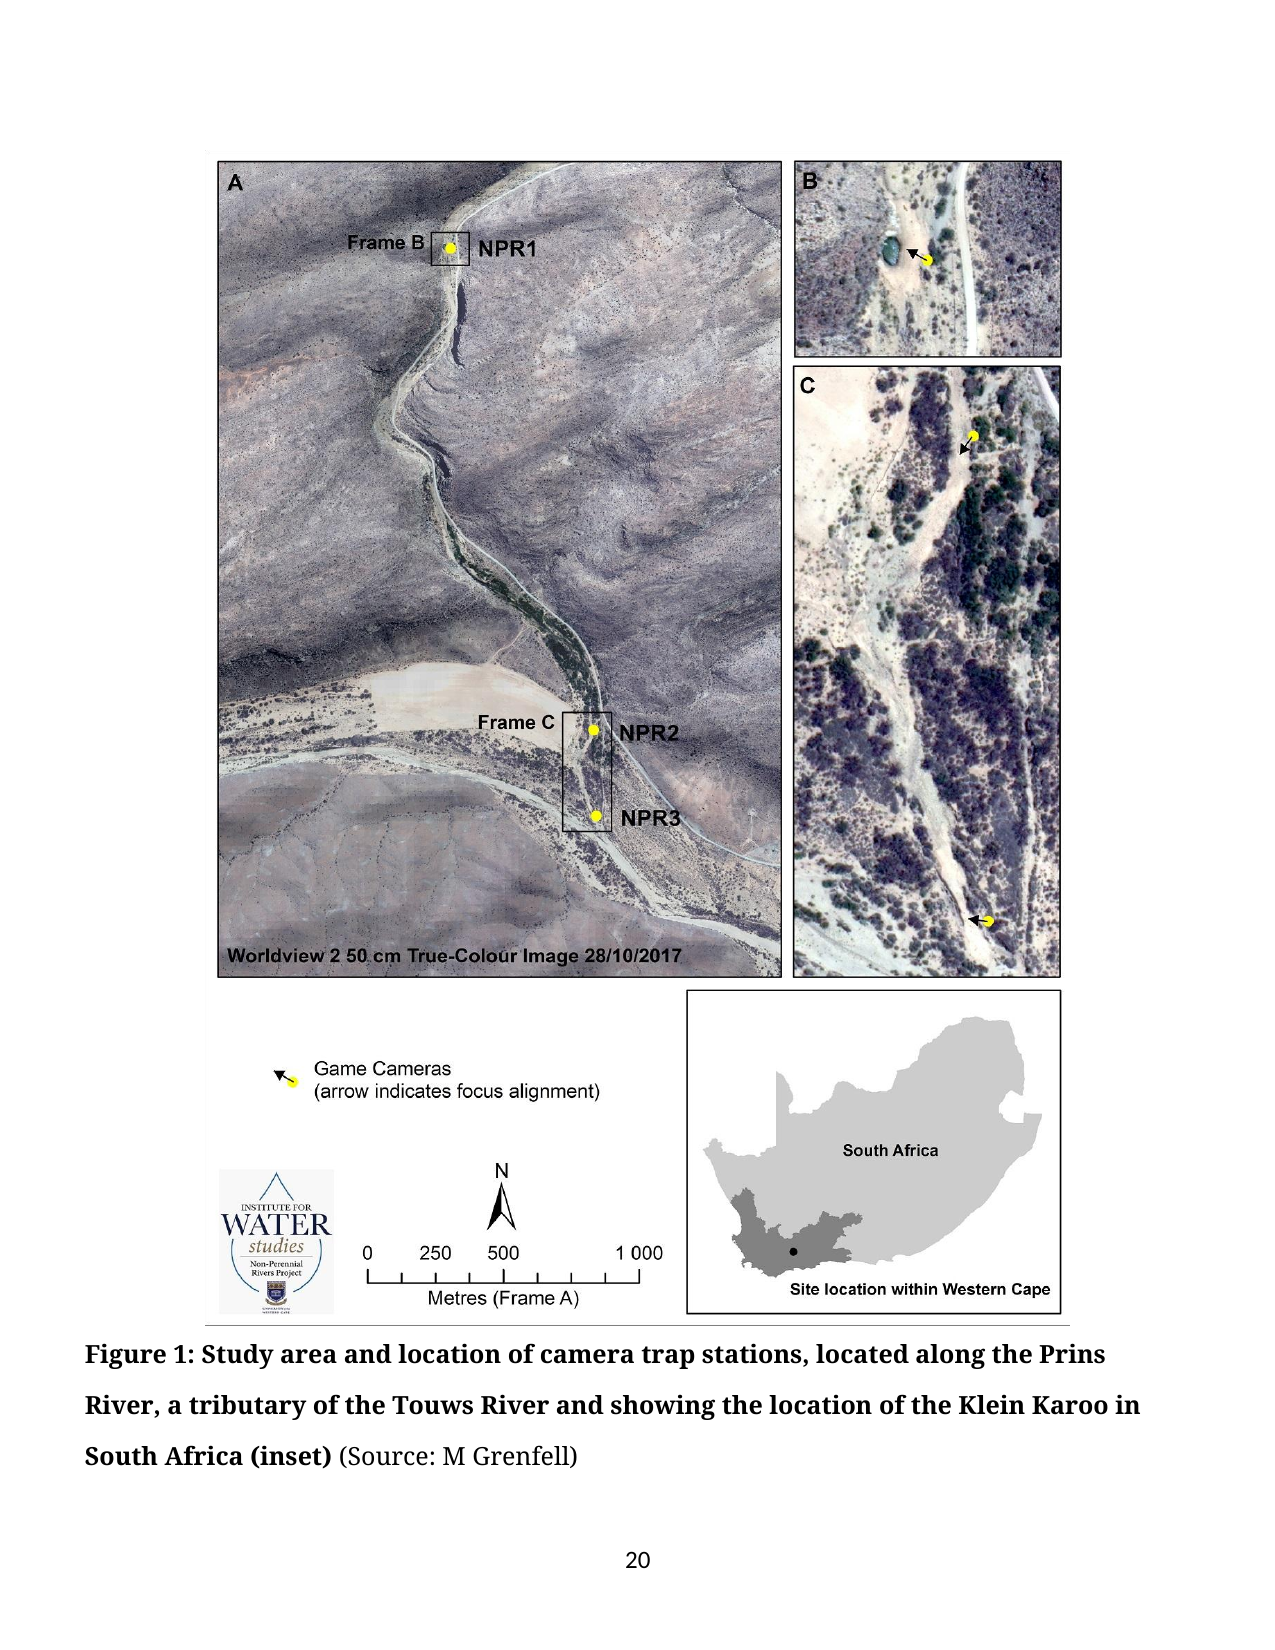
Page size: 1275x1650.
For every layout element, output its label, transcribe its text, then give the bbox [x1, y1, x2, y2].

table_header Figure 1: Study area and location of camera trap stations, located along the Prins River, a tributary of the Touws River and showing the location of the Klein Karoo in South Africa (inset) (Source: M Grenfell) [74, 1326, 1138, 1497]
picture [205, 150, 1070, 1326]
